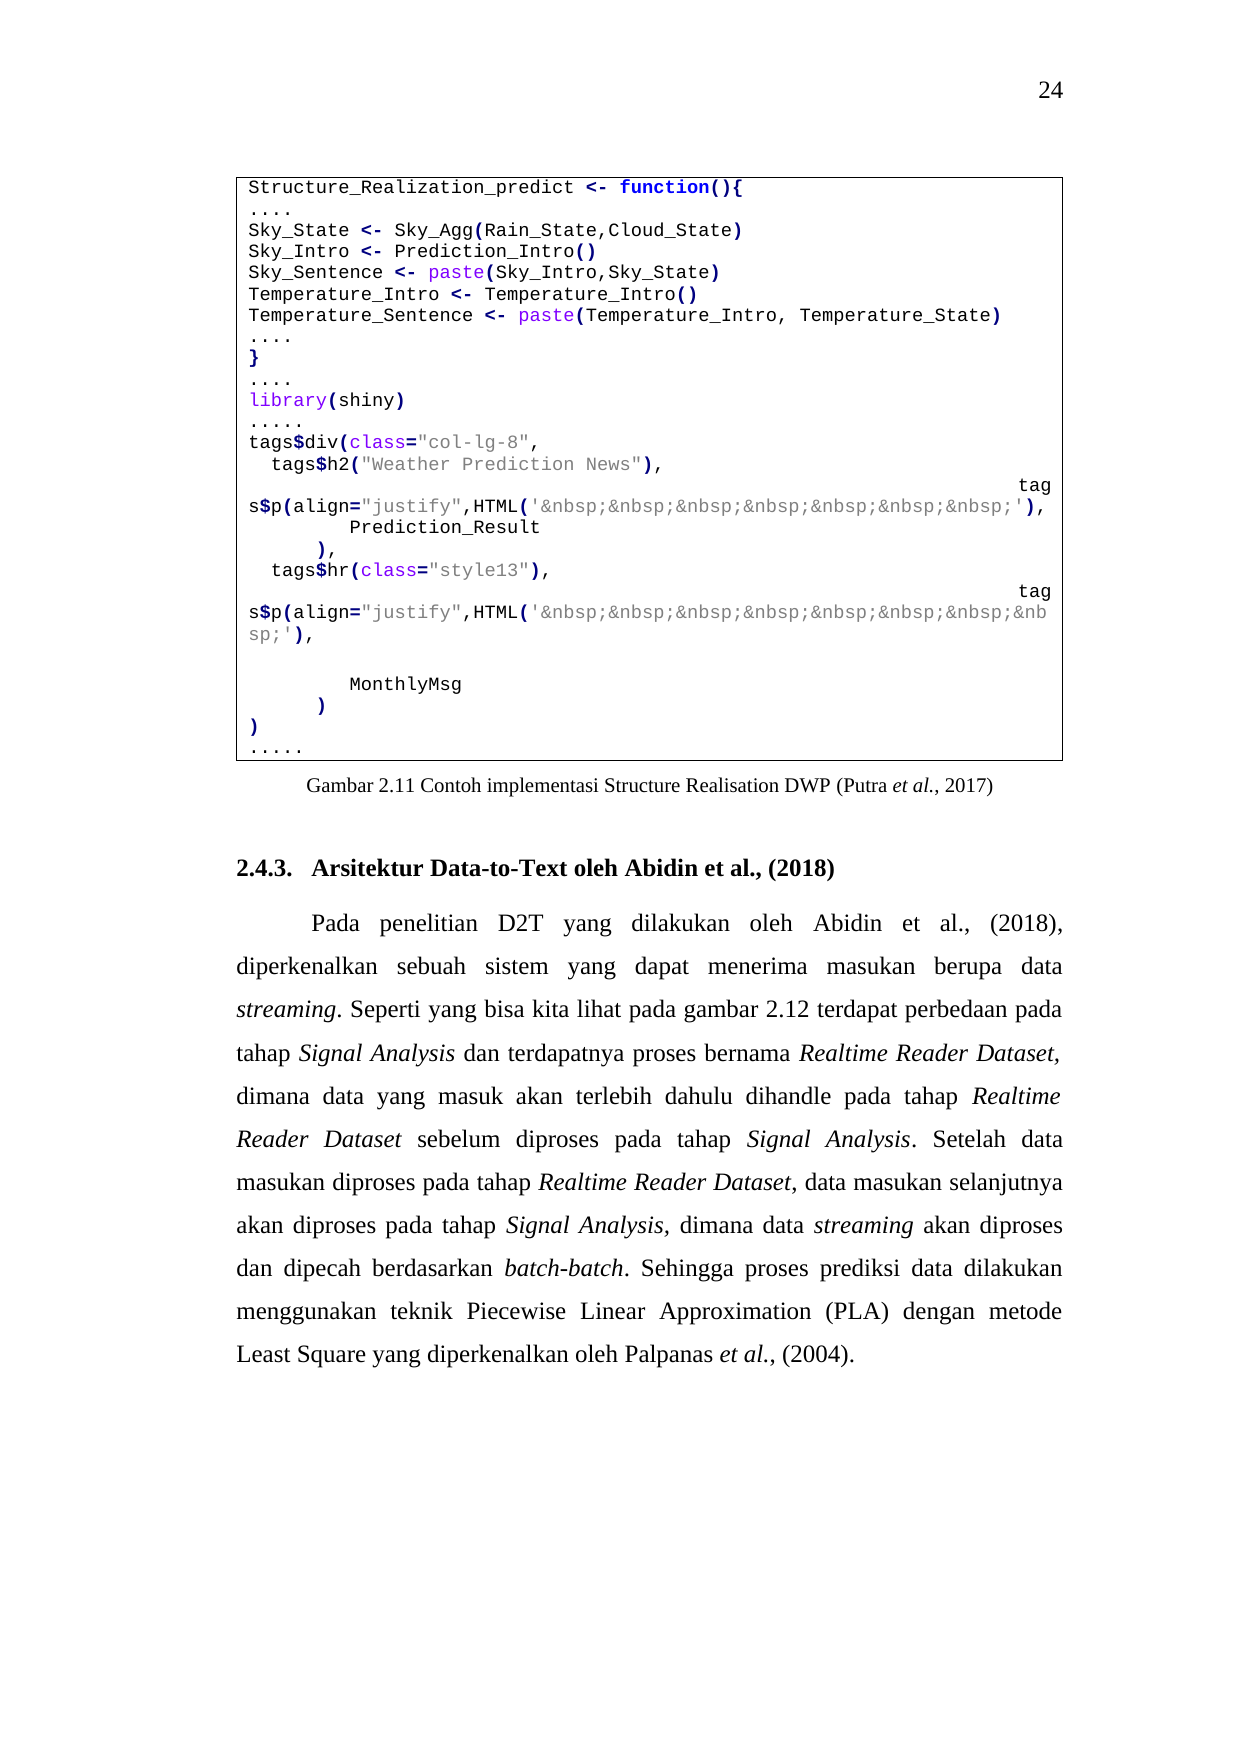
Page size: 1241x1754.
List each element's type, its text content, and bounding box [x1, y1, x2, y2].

text Pada penelitian D2T yang dilakukan oleh Abidin et al., (2018), diperkenalkan sebuah sistem yang dapat menerima masukan berupa data streaming. Seperti yang bisa kita lihat pada gambar 2.12 terdapat perbedaan pada tahap Signal Analysis dan terdapatnya proses bernama Realtime Reader Dataset, dimana data yang masuk akan terlebih dahulu dihandle pada tahap Realtime Reader Dataset sebelum diproses pada tahap Signal Analysis. Setelah data masukan diproses pada tahap Realtime Reader Dataset, data masukan selanjutnya akan diproses pada tahap Signal Analysis, dimana data streaming akan diproses dan dipecah berdasarkan batch-batch. Sehingga proses prediksi data dilakukan menggunakan teknik Piecewise Linear Approximation (PLA) dengan metode Least Square yang diperkenalkan oleh Palpanas et al., (2004). [236, 908, 1063, 1368]
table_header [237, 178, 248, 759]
text Gambar 2.11 Contoh implementasi Structure Realisation DWP (Putra et al., 2017) [236, 773, 1063, 797]
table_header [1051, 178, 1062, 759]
subtitle Arsitektur Data-to-Text oleh Abidin et al., (2018) [236, 853, 1063, 881]
